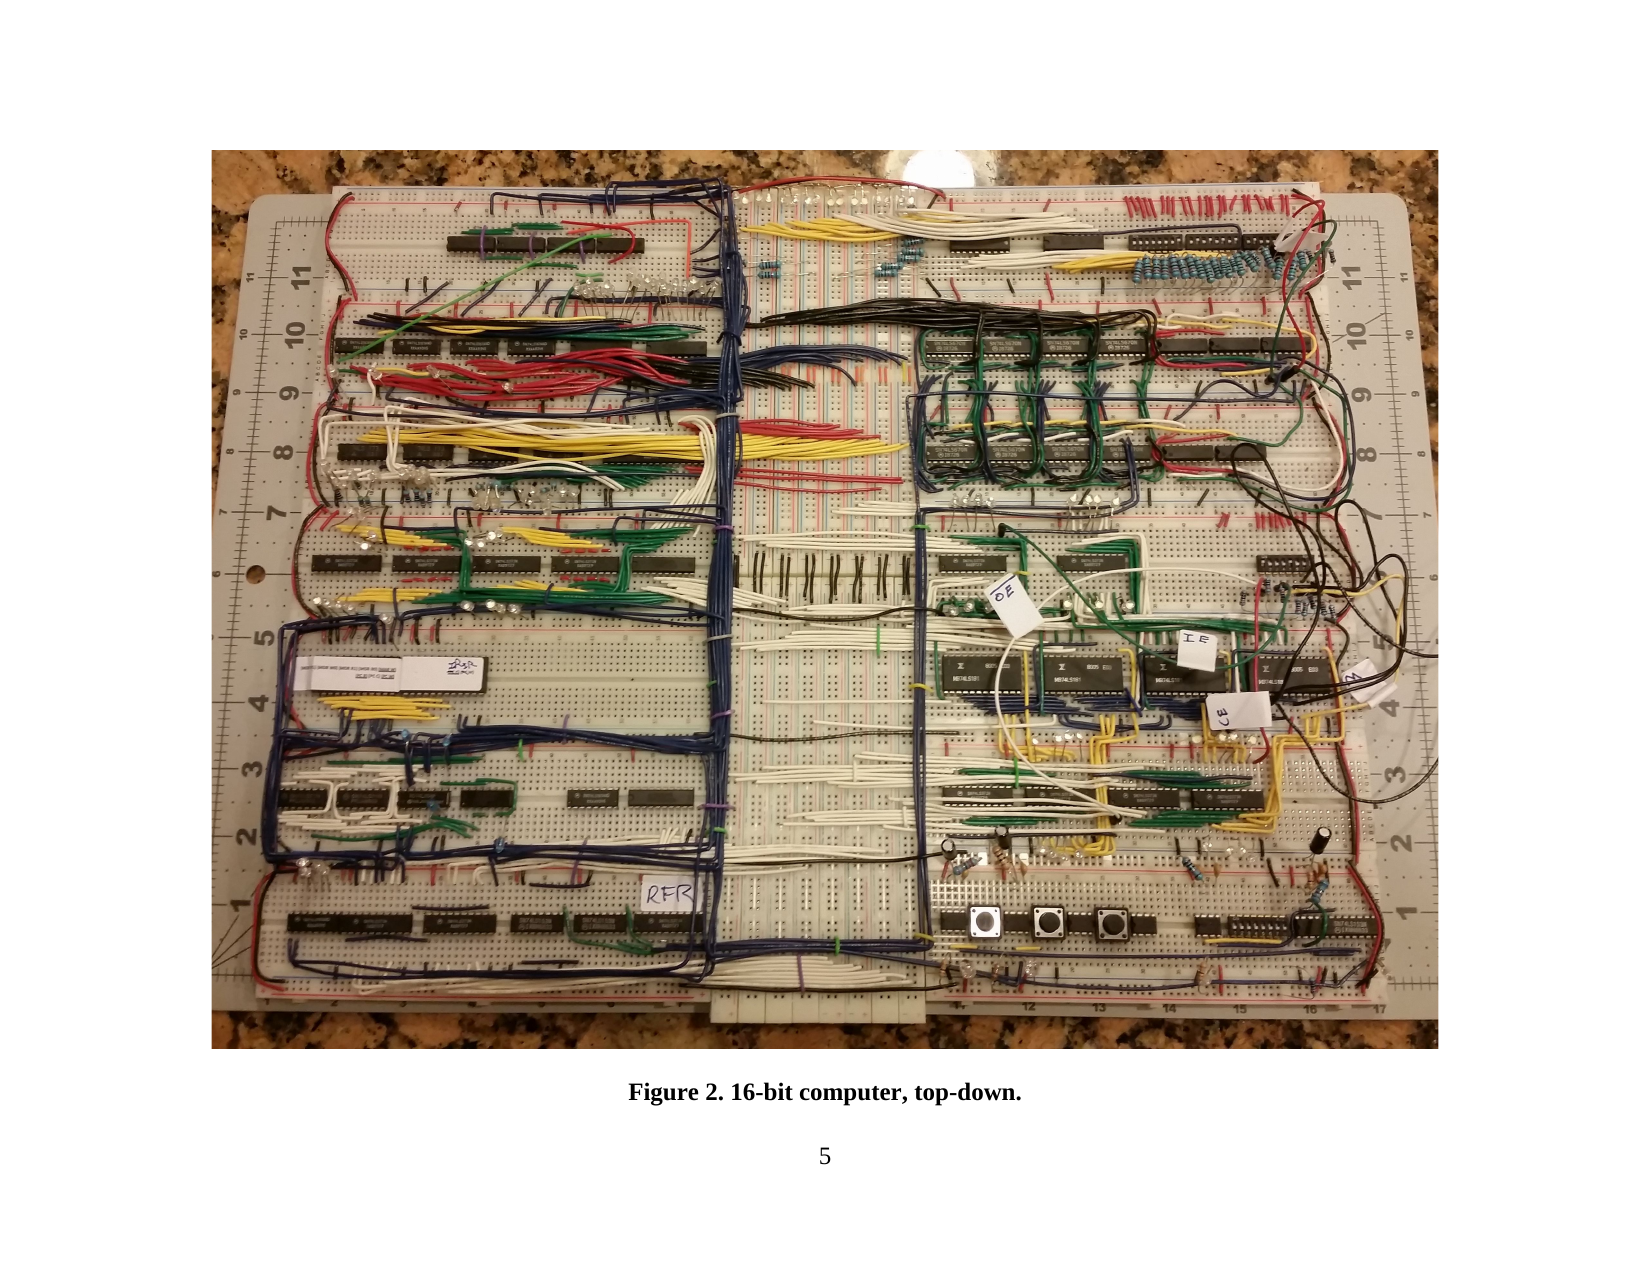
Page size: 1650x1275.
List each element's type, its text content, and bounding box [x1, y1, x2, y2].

text Figure 2. 16-bit computer, top-down. [112, 1077, 1537, 1106]
picture [211, 150, 1439, 1049]
